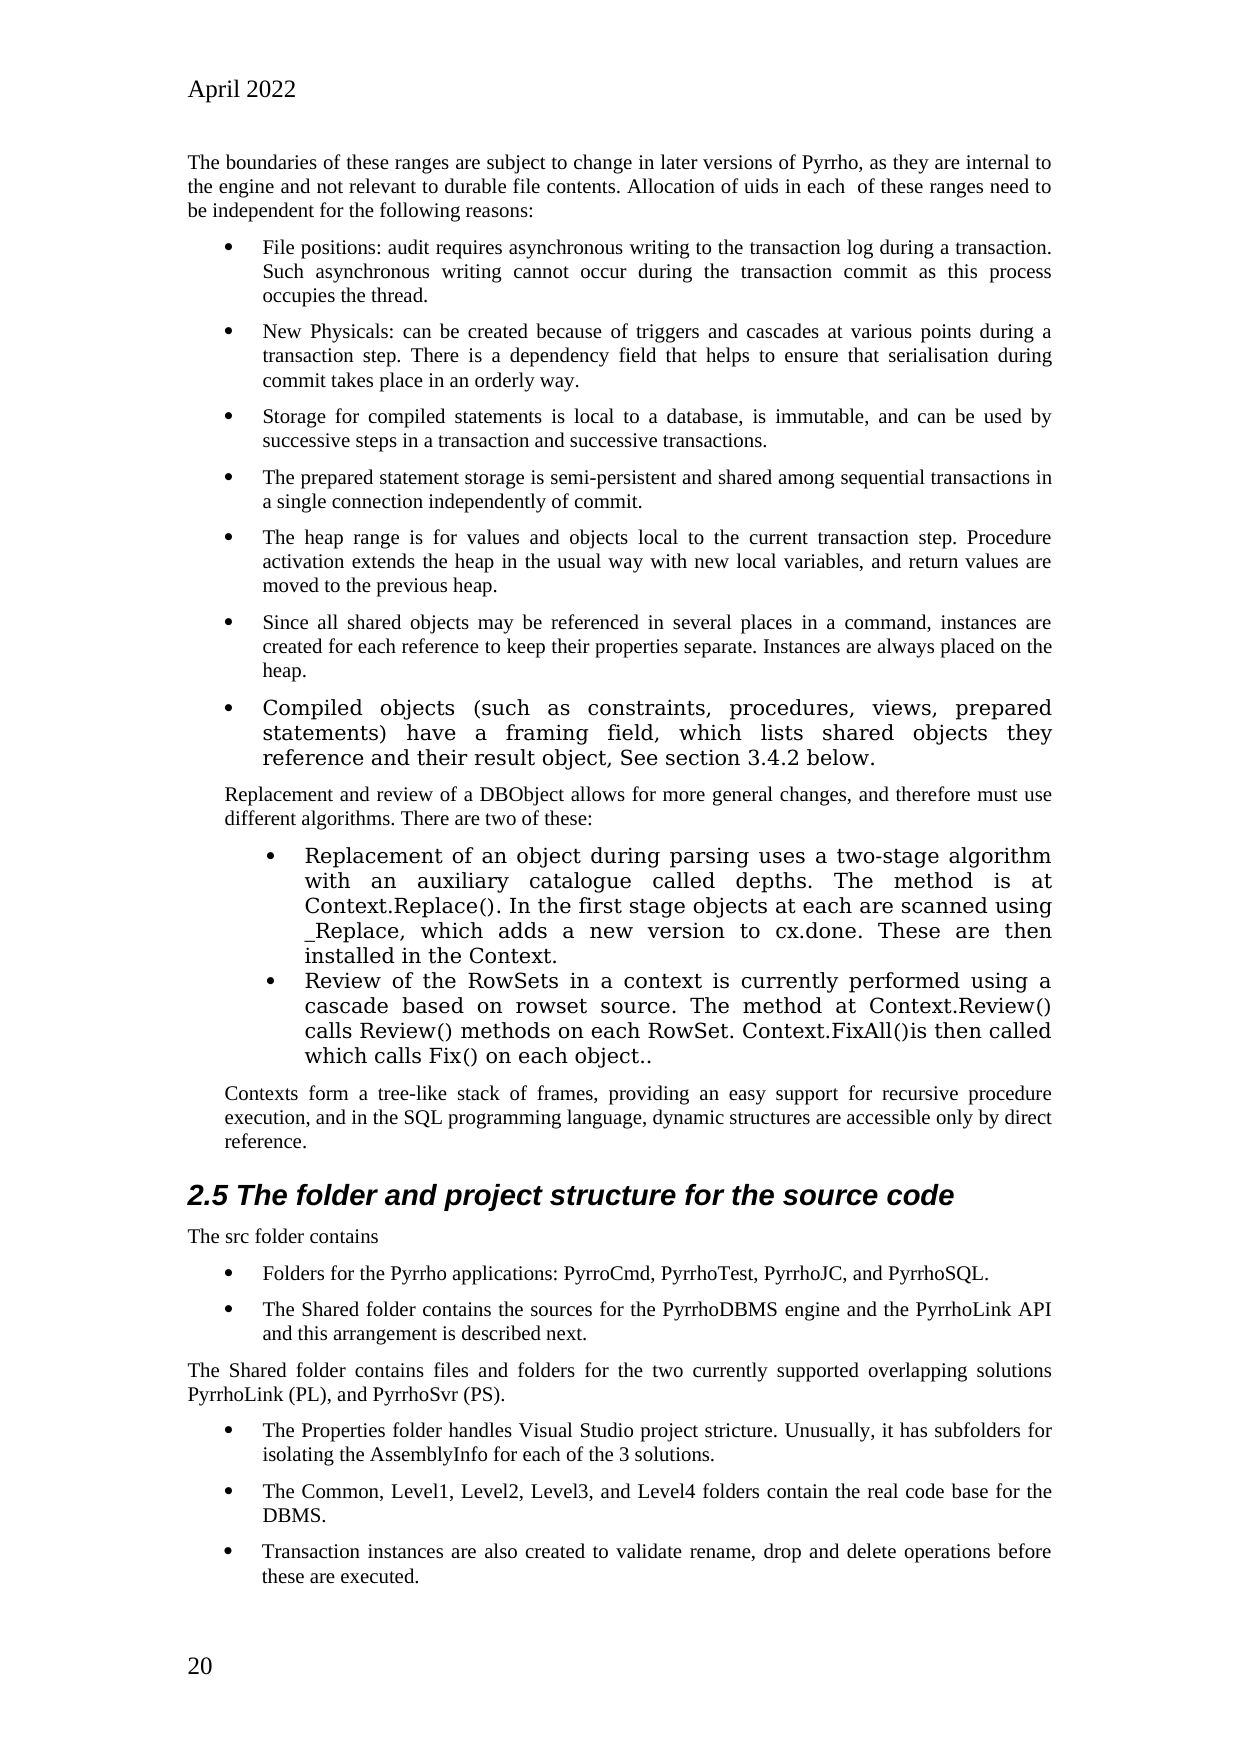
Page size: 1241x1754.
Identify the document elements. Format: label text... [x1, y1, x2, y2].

list Storage for compiled statements is local to a database, is immutable, and can be used by successive steps in a transaction and successive transactions. [225, 404, 1053, 452]
list The prepared statement storage is semi-persistent and shared among sequential transactions in a single connection independently of commit. [225, 465, 1053, 513]
text The boundaries of these ranges are subject to change in later versions of Pyrrho, as they are internal to the engine and not relevant to durable file contents. Allocation of uids in each of these ranges need to be independent for the following reasons: [187, 150, 1053, 222]
list The Properties folder handles Visual Studio project stricture. Unusually, it has subfolders for isolating the AssemblyInfo for each of the 3 solutions. [225, 1418, 1053, 1466]
subtitle 2.5 The folder and project structure for the source code [187, 1178, 1053, 1211]
text Contexts form a tree-like stack of frames, providing an easy support for recursive procedure execution, and in the SQL programming language, dynamic structures are accessible only by direct reference. [224, 1081, 1053, 1153]
list New Physicals: can be created because of triggers and cascades at various points during a transaction step. There is a dependency field that helps to ensure that serialisation during commit takes place in an orderly way. [225, 319, 1053, 392]
list Folders for the Pyrrho applications: PyrroCmd, PyrrhoTest, PyrrhoJC, and PyrrhoSQL. [225, 1260, 1053, 1284]
list File positions: audit requires asynchronous writing to the transaction log during a transaction. Such asynchronous writing cannot occur during the transaction commit as this process occupies the thread. [225, 235, 1053, 307]
list Compiled objects (such as constraints, procedures, views, prepared statements) have a framing field, which lists shared objects they reference and their result object, See section 3.4.2 below. [225, 695, 1053, 770]
list Since all shared objects may be referenced in several places in a command, instances are created for each reference to keep their properties separate. Instances are always placed on the heap. [225, 610, 1053, 682]
list The heap range is for values and objects local to the current transaction step. Procedure activation extends the heap in the usual way with new local variables, and return values are moved to the previous heap. [225, 525, 1053, 597]
list The Shared folder contains the sources for the PyrrhoDBMS engine and the PyrrhoLink API and this arrangement is described next. [225, 1297, 1053, 1345]
list The Common, Level1, Level2, Level3, and Level4 folders contain the real code base for the DBMS. [225, 1479, 1053, 1527]
list Review of the RowSets in a context is currently performed using a cascade based on rowset source. The method at Context.Review() calls Review() methods on each RowSet. Context.FixAll()is then called which calls Fix() on each object.. [267, 968, 1053, 1068]
text The Shared folder contains files and folders for the two currently supported overlapping solutions PyrrhoLink (PL), and PyrrhoSvr (PS). [187, 1358, 1053, 1406]
text Replacement and review of a DBObject allows for more general changes, and therefore must use different algorithms. There are two of these: [224, 782, 1053, 830]
list Transaction instances are also created to validate rename, drop and delete operations before these are executed. [224, 1539, 1053, 1588]
text The src folder contains [187, 1224, 1053, 1248]
list Replacement of an object during parsing uses a two-stage algorithm with an auxiliary catalogue called depths. The method is at Context.Replace(). In the first stage objects at each are scanned using _Replace, which adds a new version to cx.done. These are then installed in the Context. [267, 843, 1053, 968]
